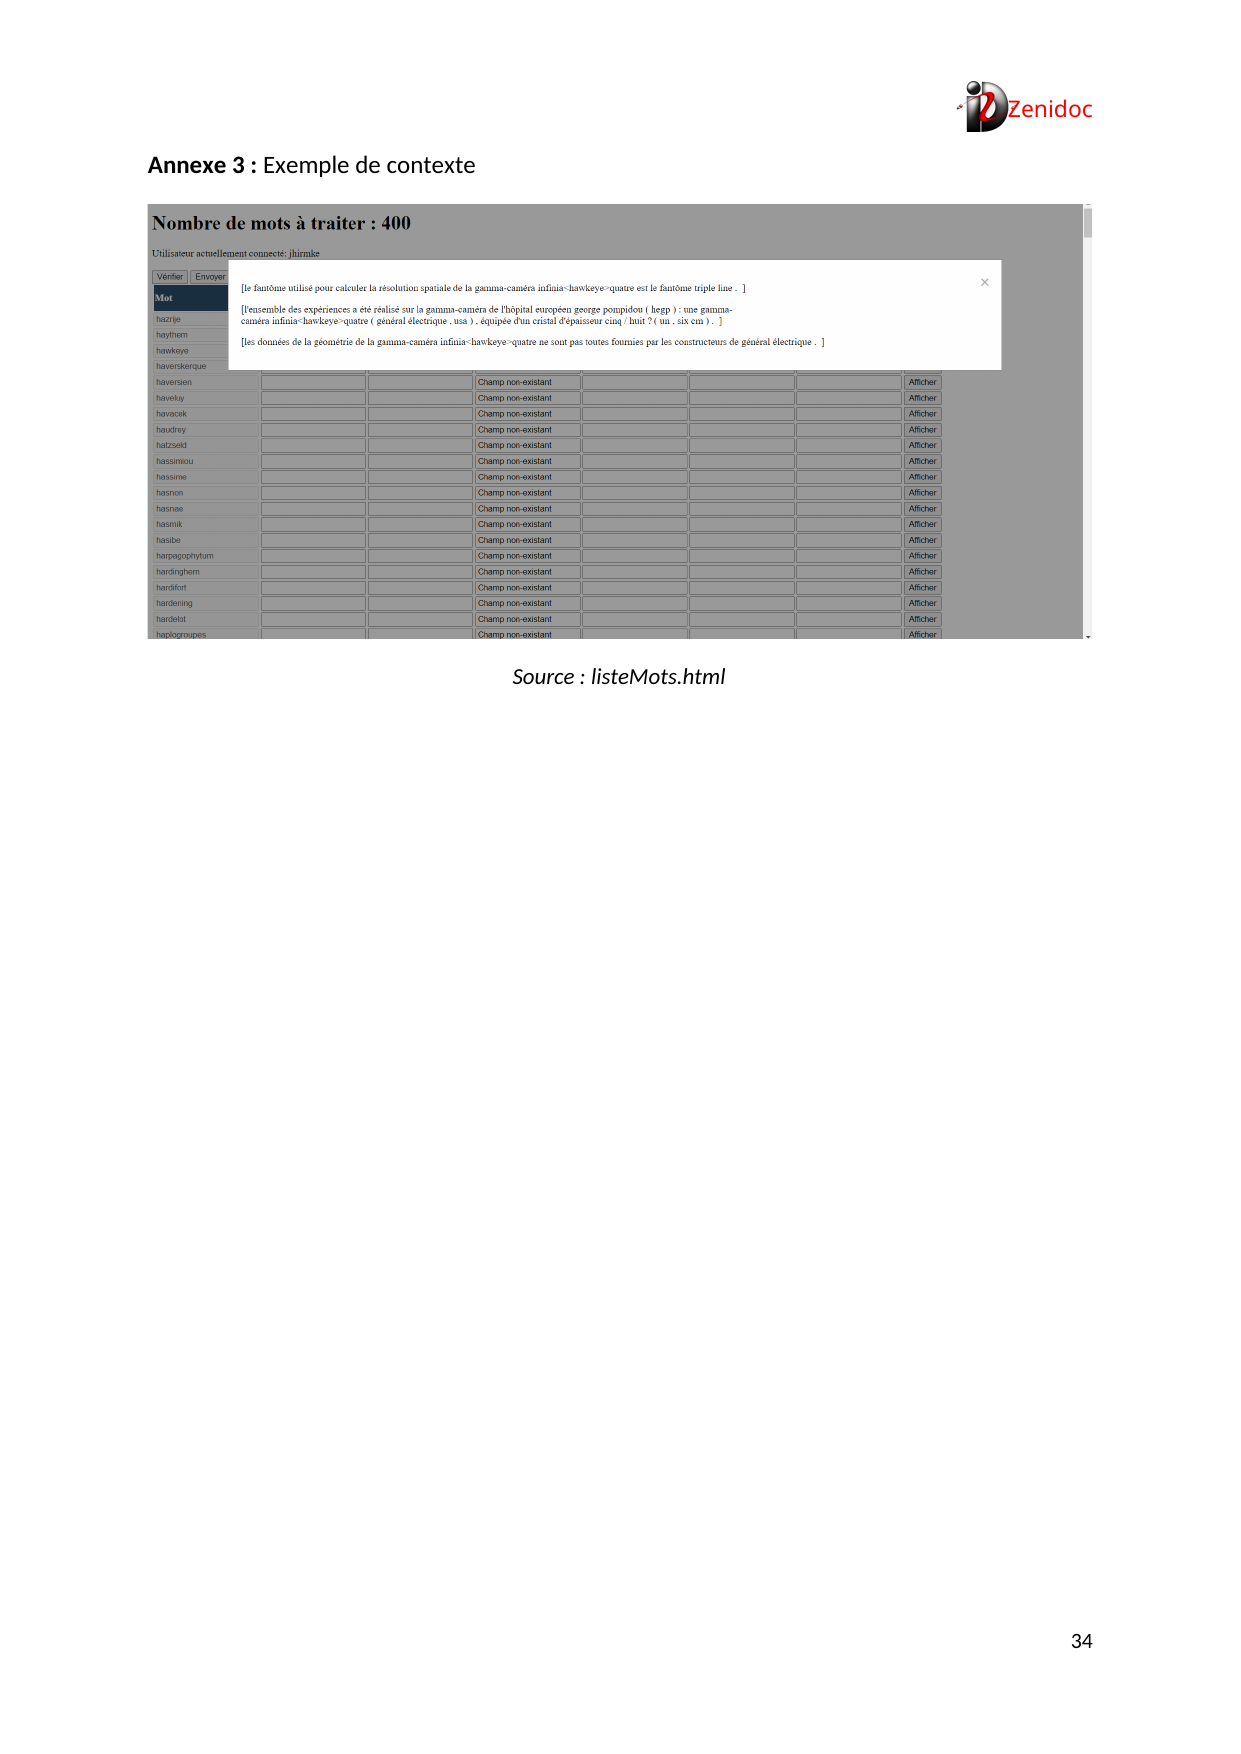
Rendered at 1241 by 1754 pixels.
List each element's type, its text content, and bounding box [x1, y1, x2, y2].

picture [956, 81, 1018, 132]
text Source : listeMots.html [148, 662, 1093, 690]
picture [1011, 104, 1018, 115]
text Annexe 3 : Exemple de contexte [148, 149, 1093, 180]
picture [147, 204, 1093, 639]
